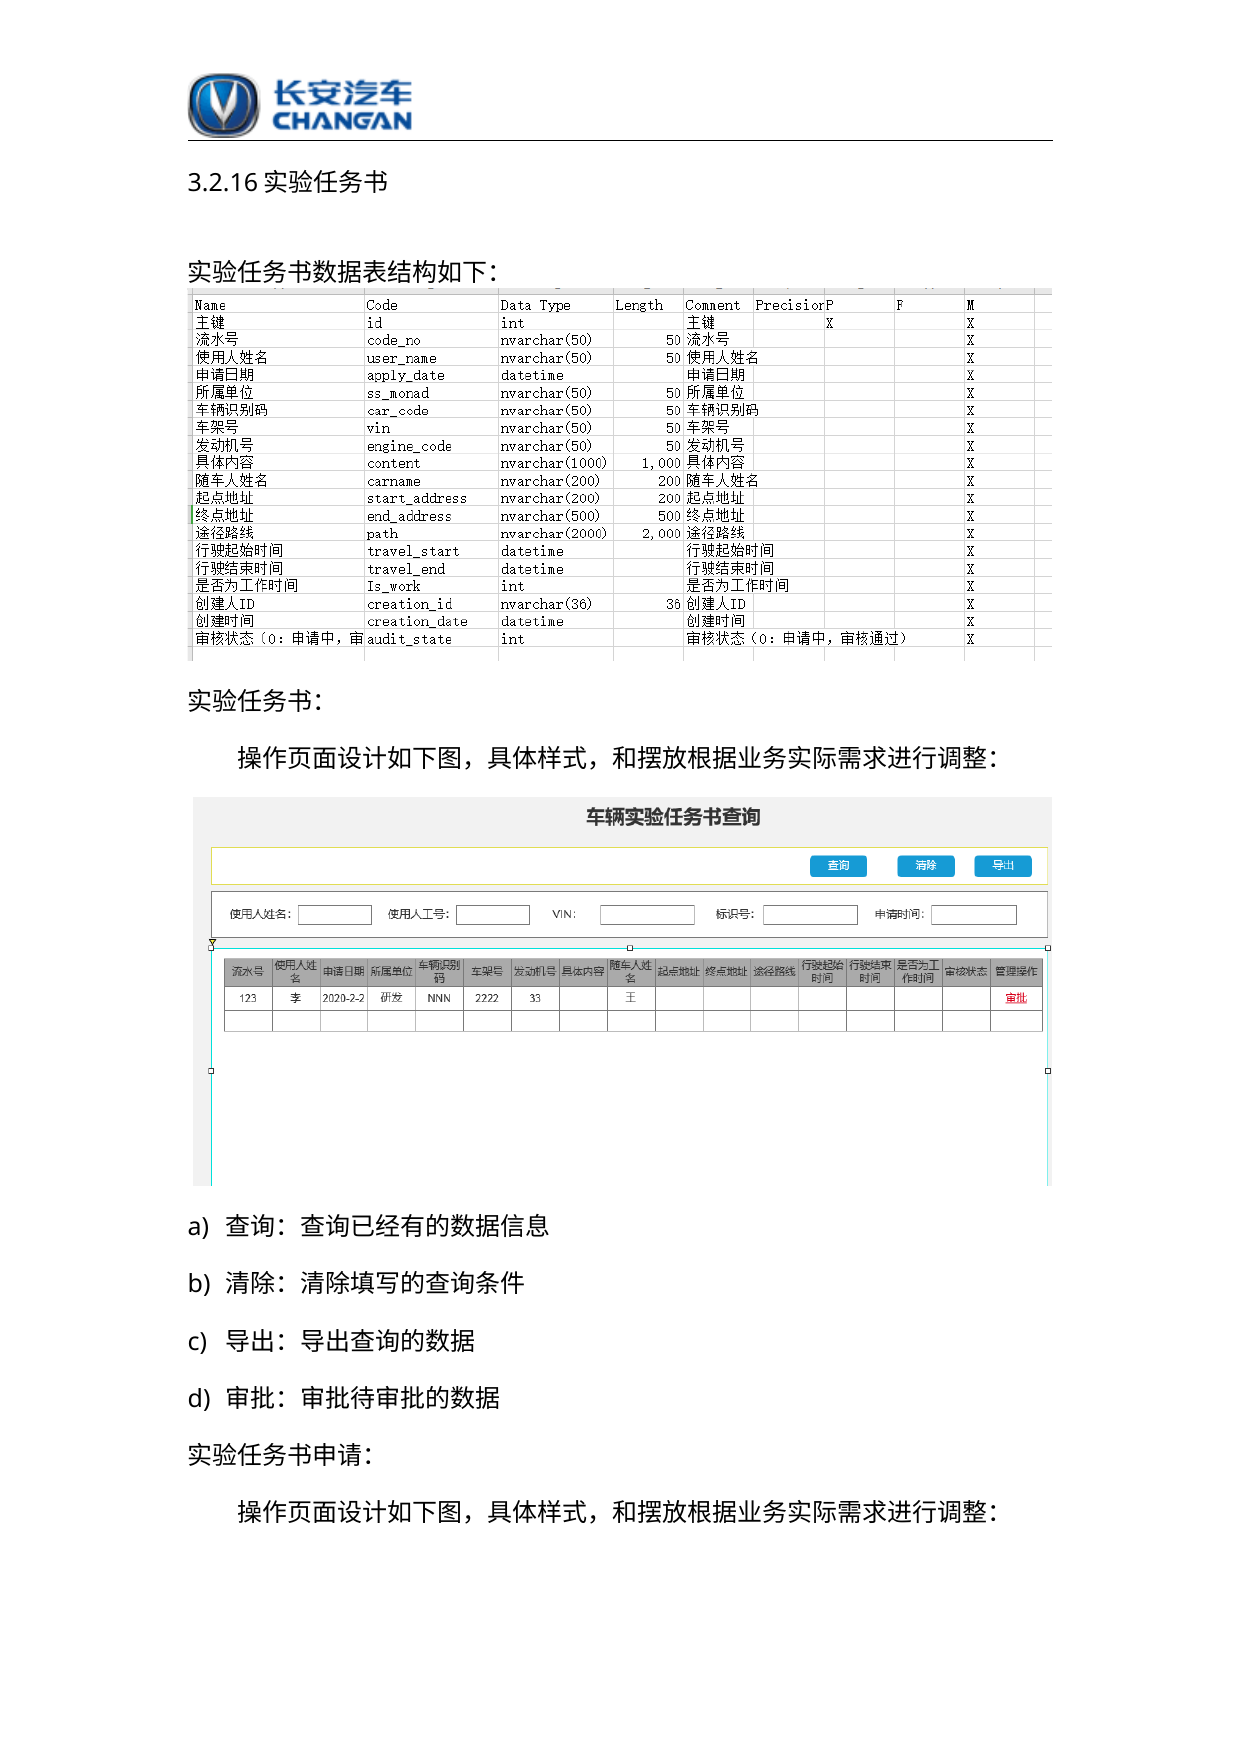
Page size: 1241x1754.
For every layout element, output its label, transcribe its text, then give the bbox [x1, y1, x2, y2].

subtitle 3.2.16实验任务书 [187, 162, 1053, 198]
list 审批：审批待审批的数据 [187, 1378, 1053, 1414]
list 清除：清除填写的查询条件 [187, 1264, 1053, 1300]
text 实验任务书： [187, 681, 1053, 717]
picture [187, 73, 432, 138]
picture [187, 288, 1052, 661]
list 查询：查询已经有的数据信息 [187, 1207, 1053, 1243]
list 导出：导出查询的数据 [187, 1321, 1053, 1357]
text 实验任务书申请： [187, 1435, 1053, 1471]
picture [187, 795, 1052, 1186]
text 操作页面设计如下图，具体样式，和摆放根据业务实际需求进行调整： [187, 1492, 1053, 1528]
text 操作页面设计如下图，具体样式，和摆放根据业务实际需求进行调整： [187, 738, 1053, 774]
